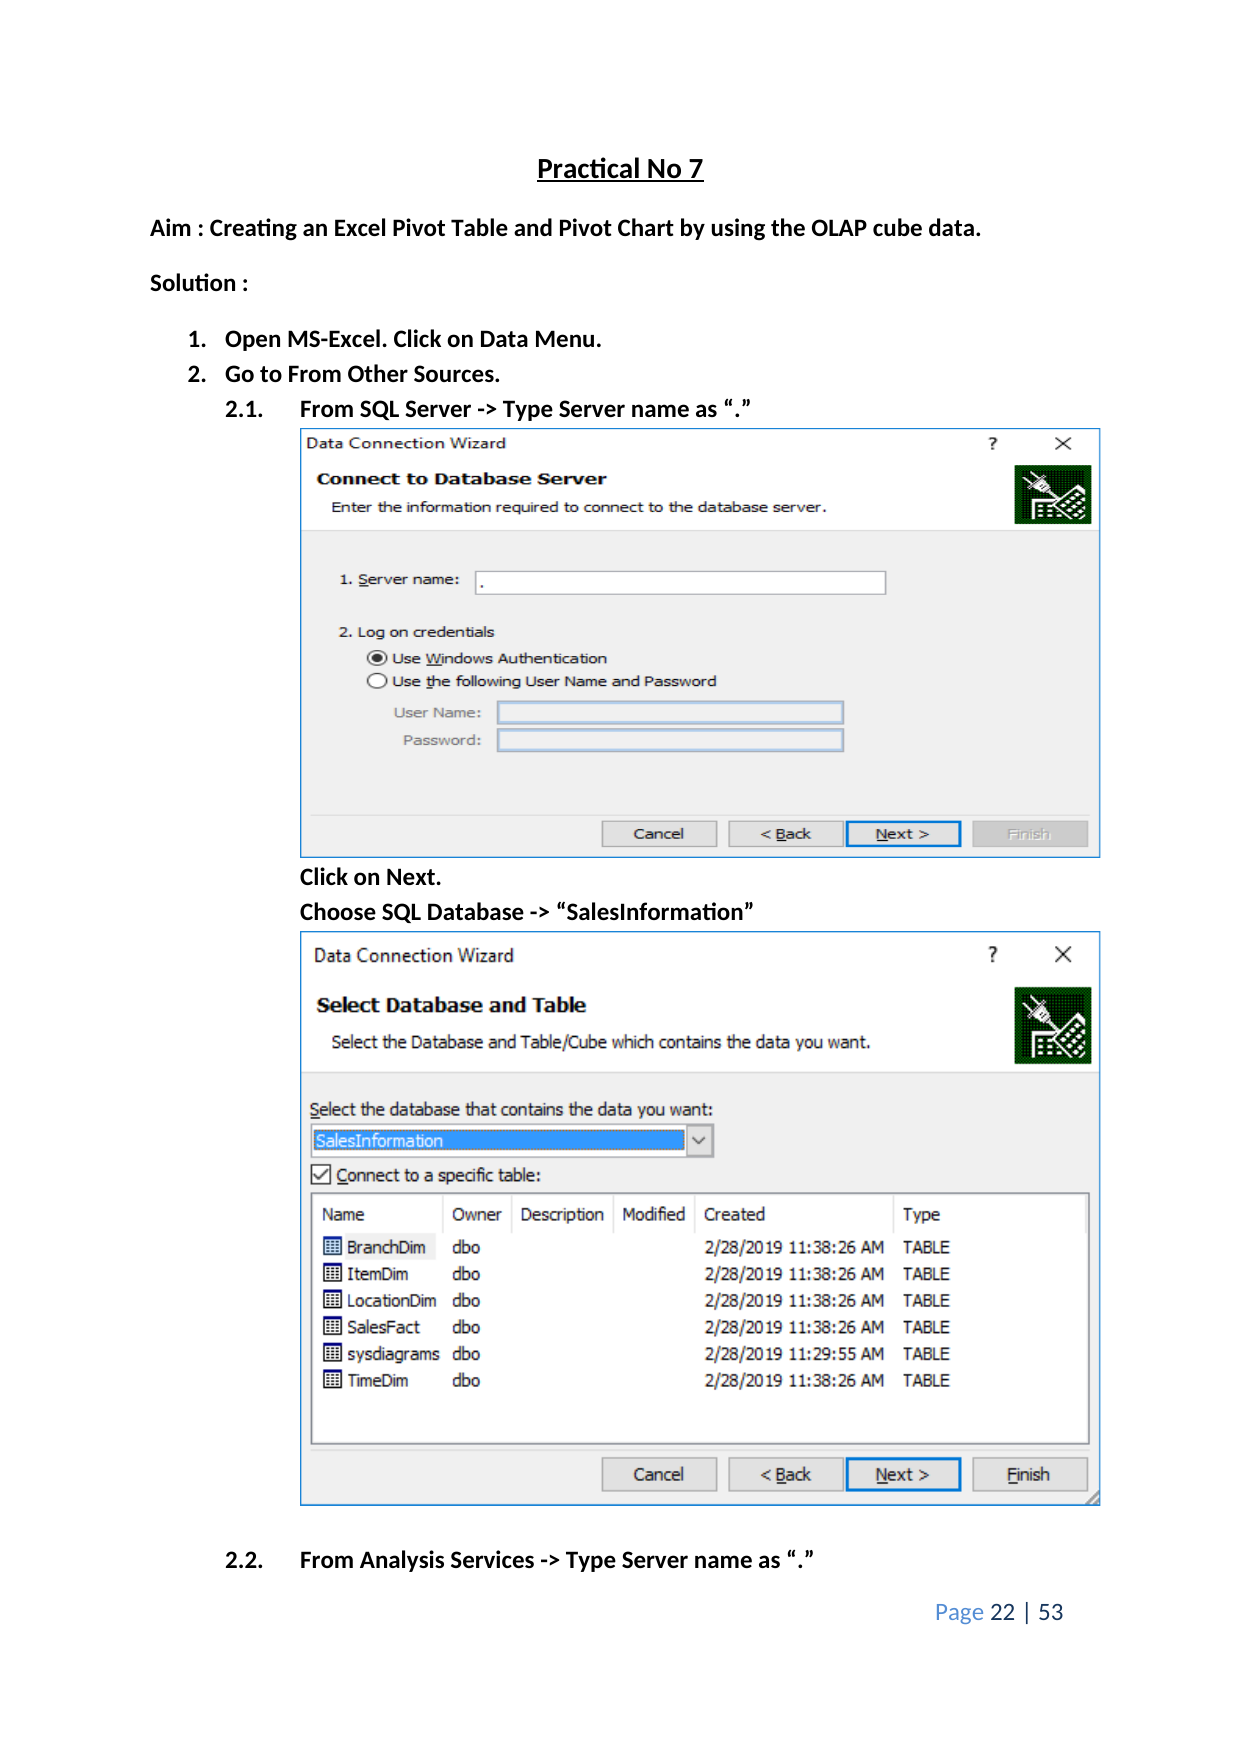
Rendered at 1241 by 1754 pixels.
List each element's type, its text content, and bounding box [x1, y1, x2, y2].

list From SQL Server -> Type Server name as “.” [225, 393, 1090, 424]
text Choose SQL Database -> “SalesInformation” [300, 897, 1090, 927]
text Aim : Creating an Excel Pivot Table and Pivot Chart by using the OLAP cube data. [150, 212, 1090, 242]
picture [300, 931, 1101, 1506]
text Click on Next. [300, 862, 1090, 892]
text Practical No 7 [150, 150, 1090, 186]
picture [300, 428, 1101, 858]
list Go to From Other Sources. [187, 358, 1090, 389]
text Solution : [150, 268, 1090, 298]
list Open MS-Excel. Click on Data Menu. [187, 323, 1090, 354]
list From Analysis Services -> Type Server name as “.” [225, 1544, 1090, 1575]
